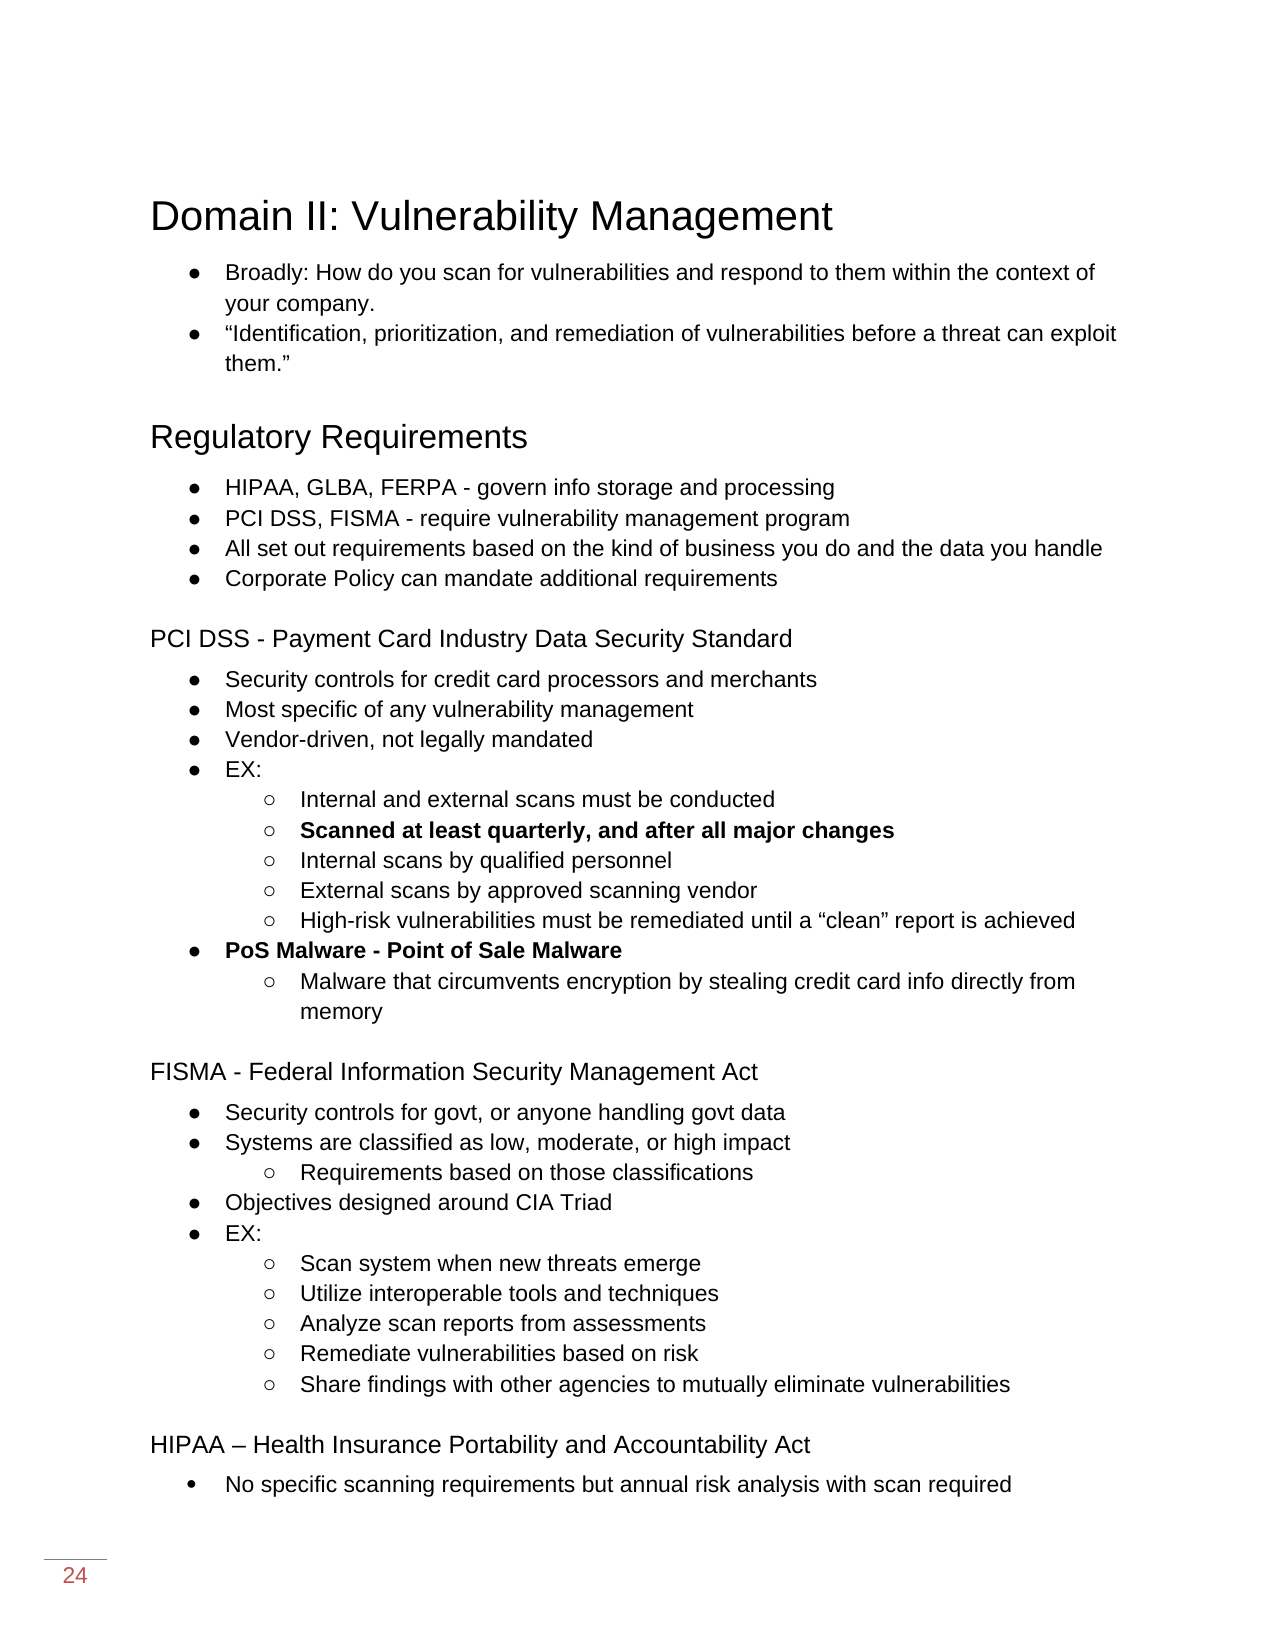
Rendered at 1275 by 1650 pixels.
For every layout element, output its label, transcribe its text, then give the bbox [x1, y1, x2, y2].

list Requirements based on those classifications [262, 1159, 1125, 1185]
list Security controls for credit card processors and merchants [187, 666, 1125, 692]
list High-risk vulnerabilities must be remediated until a “clean” report is achieved [262, 907, 1125, 934]
list EX: [187, 1219, 1125, 1246]
list Analyze scan reports from assessments [262, 1310, 1125, 1336]
list Scanned at least quarterly, and after all major changes [262, 817, 1125, 843]
list EX: [187, 756, 1125, 783]
list Remediate vulnerabilities based on risk [262, 1340, 1125, 1367]
subtitle FISMA - Federal Information Security Management Act [150, 1057, 1125, 1086]
list Most specific of any vulnerability management [187, 696, 1125, 722]
subtitle Domain II: Vulnerability Management [150, 192, 1125, 239]
list Corporate Policy can mandate additional requirements [187, 565, 1125, 591]
list PCI DSS, FISMA - require vulnerability management program [187, 504, 1125, 531]
subtitle PCI DSS - Payment Card Industry Data Security Standard [150, 624, 1125, 653]
list HIPAA, GLBA, FERPA - govern info storage and processing [187, 474, 1125, 501]
list “Identification, prioritization, and remediation of vulnerabilities before a threat can exploit them.” [187, 320, 1125, 376]
list External scans by approved scanning vendor [262, 877, 1125, 903]
list Internal scans by qualified personnel [262, 847, 1125, 873]
subtitle Regulatory Requirements [150, 418, 1125, 456]
list PoS Malware - Point of Sale Malware [187, 937, 1125, 964]
list Objectives designed around CIA Triad [187, 1189, 1125, 1216]
list All set out requirements based on the kind of business you do and the data you handle [187, 535, 1125, 561]
list Security controls for govt, or anyone handling govt data [187, 1099, 1125, 1125]
list Vendor-driven, not legally mandated [187, 726, 1125, 752]
list Malware that circumvents encryption by stealing credit card info directly from memory [262, 968, 1125, 1024]
list Internal and external scans must be conducted [262, 786, 1125, 813]
list Scan system when new threats emerge [262, 1250, 1125, 1276]
list Utilize interoperable tools and techniques [262, 1280, 1125, 1306]
subtitle HIPAA – Health Insurance Portability and Accountability Act [150, 1430, 1125, 1459]
list Share findings with other agencies to mutually eliminate vulnerabilities [262, 1371, 1125, 1397]
list Systems are classified as low, moderate, or high impact [187, 1129, 1125, 1155]
list Broadly: How do you scan for vulnerabilities and respond to them within the context of your company. [187, 259, 1125, 316]
list No specific scanning requirements but annual risk analysis with scan required [187, 1471, 1125, 1498]
